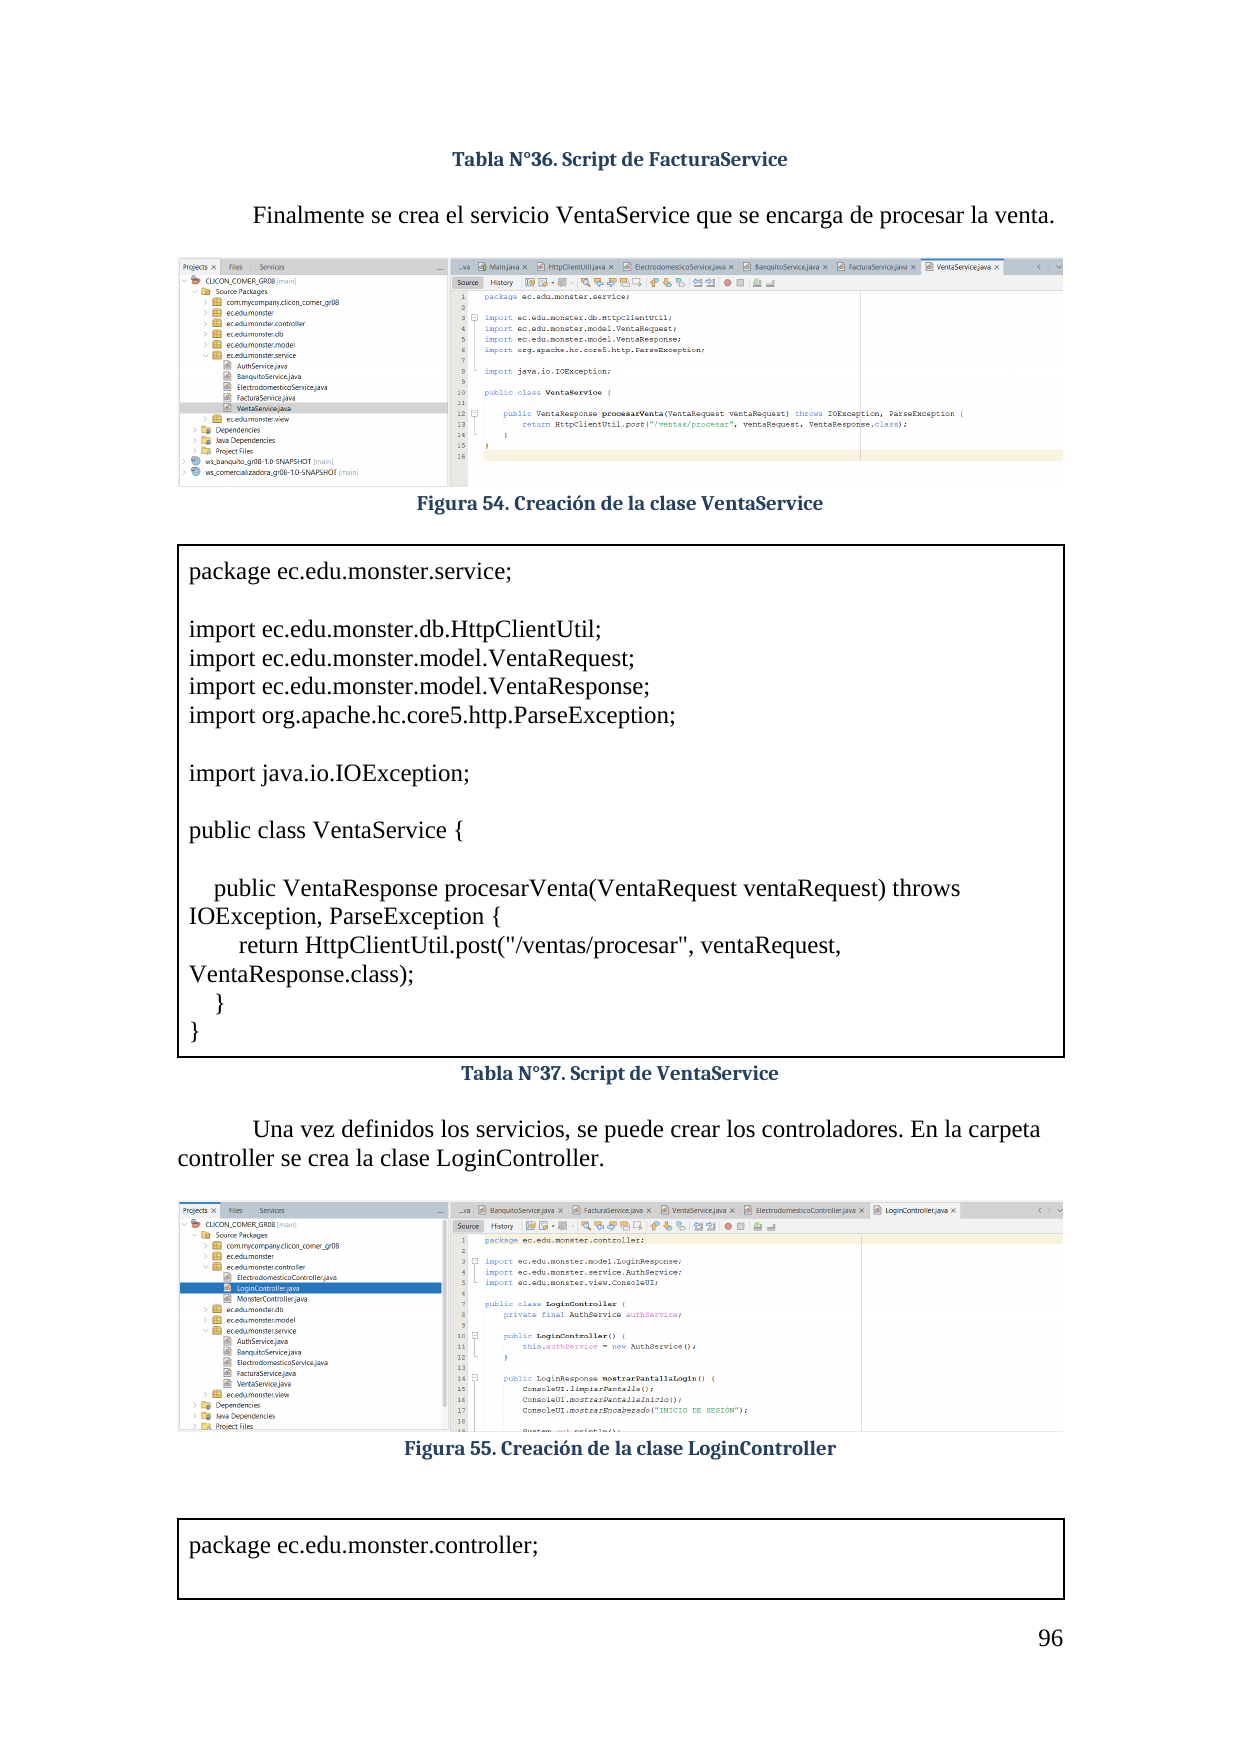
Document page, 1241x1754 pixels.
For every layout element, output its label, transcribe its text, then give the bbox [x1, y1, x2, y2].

picture [177, 257, 1063, 487]
subtitle Figura 54. Creación de la clase VentaService [177, 491, 1063, 515]
text Una vez definidos los servicios, se puede crear los controladores. En la carpeta controller se crea la clase LoginController. [177, 1114, 1063, 1172]
subtitle Figura 55. Creación de la clase LoginController [177, 1436, 1063, 1460]
text Finalmente se crea el servicio VentaService que se encarga de procesar la venta. [177, 200, 1063, 229]
picture [177, 1200, 1063, 1432]
subtitle Tabla N°37. Script de VentaService [177, 1062, 1063, 1086]
subtitle Tabla N°36. Script de FacturaService [177, 148, 1063, 172]
